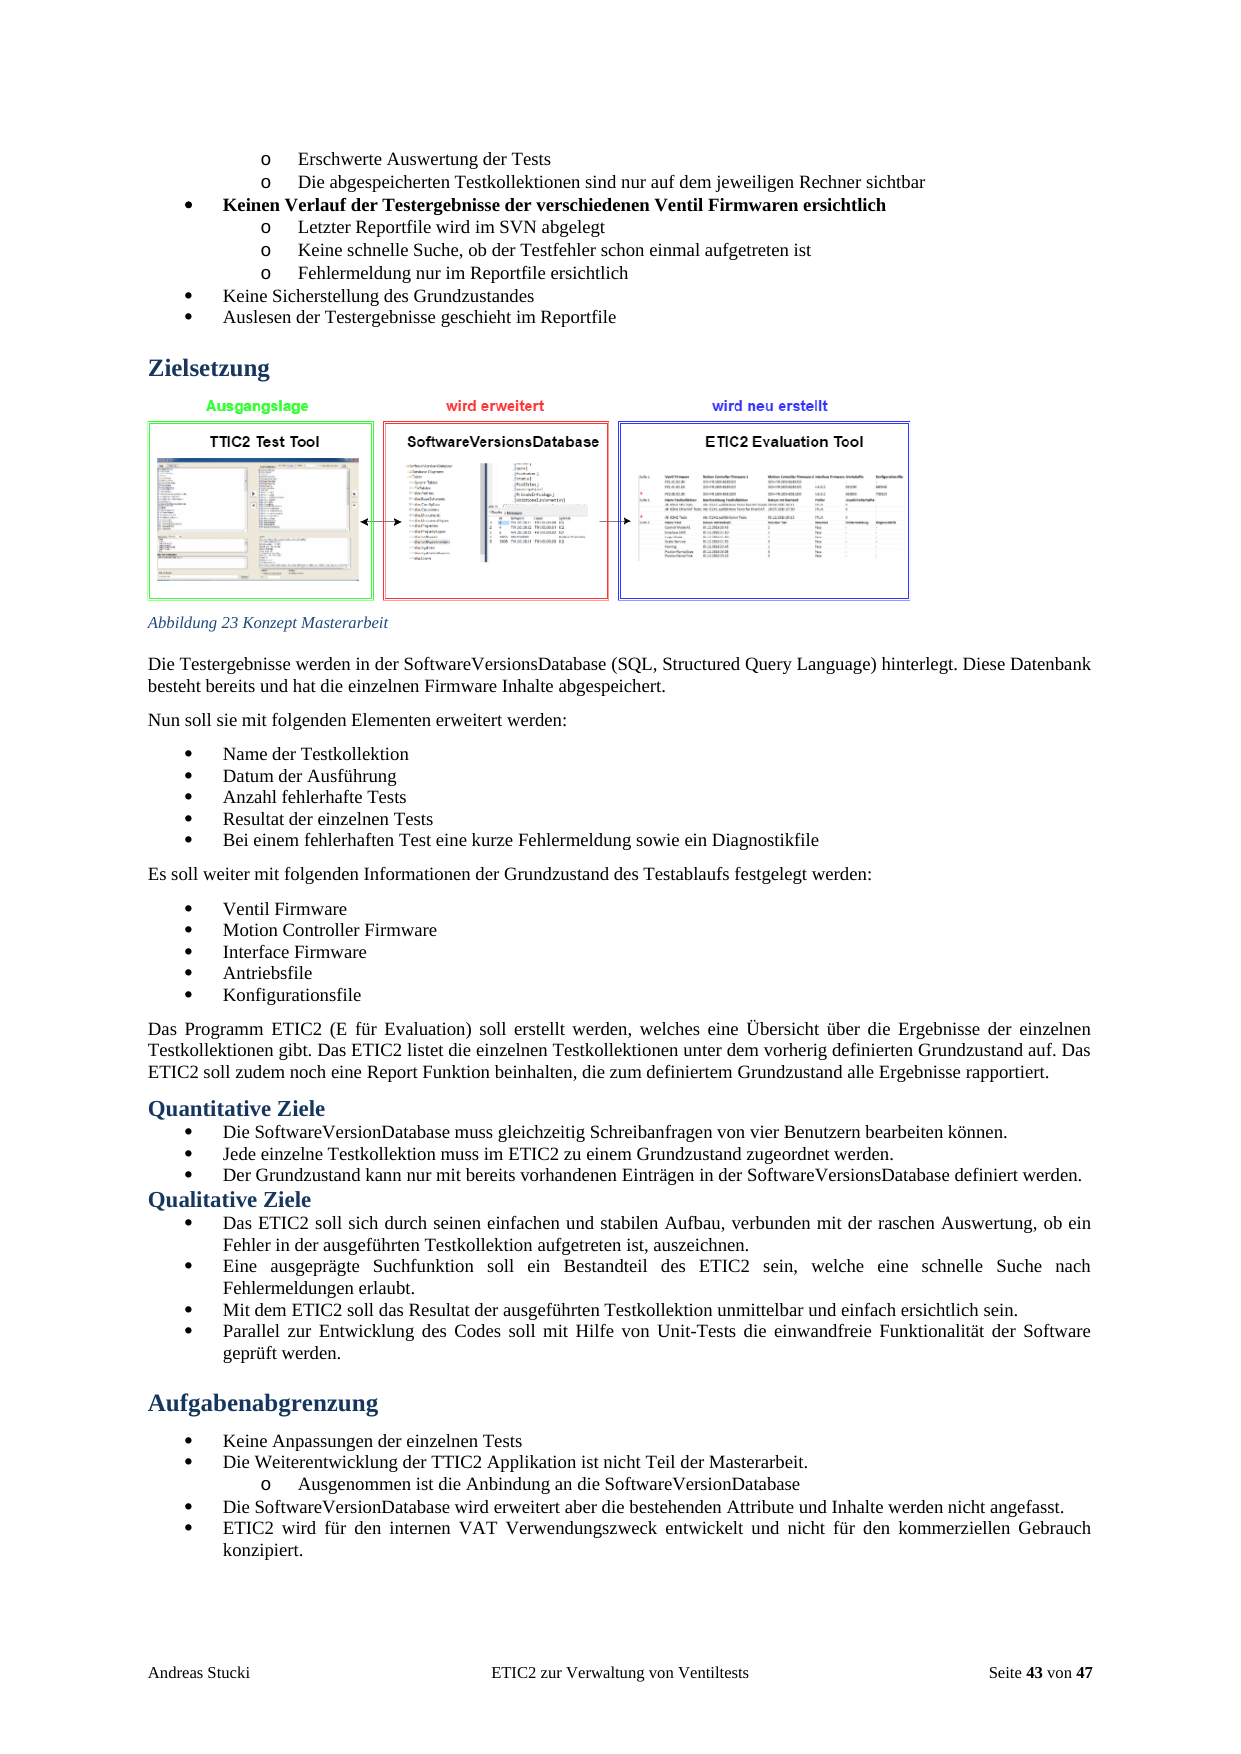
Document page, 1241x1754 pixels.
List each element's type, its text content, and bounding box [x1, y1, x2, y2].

list Antriebsfile [185, 962, 1092, 984]
list Datum der Ausführung [185, 764, 1092, 786]
list Fehlermeldung nur im Reportfile ersichtlich [260, 262, 1092, 285]
list Die Weiterentwicklung der TTIC2 Applikation ist nicht Teil der Masterarbeit. [185, 1451, 1092, 1473]
list Die abgespeicherten Testkollektionen sind nur auf dem jeweiligen Rechner sichtbar [260, 171, 1092, 194]
list Eine ausgeprägte Suchfunktion soll ein Bestandteil des ETIC2 sein, welche eine schnelle Suche nach Fehlermeldungen erlaubt. [185, 1255, 1092, 1298]
list Ventil Firmware [185, 897, 1092, 919]
subtitle Qualitative Ziele [148, 1186, 1092, 1212]
list Interface Firmware [185, 941, 1092, 962]
text Es soll weiter mit folgenden Informationen der Grundzustand des Testablaufs festgelegt werden: [148, 863, 1092, 885]
list Das ETIC2 soll sich durch seinen einfachen und stabilen Aufbau, verbunden mit der raschen Auswertung, ob ein Fehler in der ausgeführten Testkollektion aufgetreten ist, auszeichnen. [185, 1212, 1092, 1255]
list Keine Sicherstellung des Grundzustandes [185, 285, 1092, 306]
list Konfigurationsfile [185, 984, 1092, 1005]
list Keinen Verlauf der Testergebnisse der verschiedenen Ventil Firmwaren ersichtlich [185, 194, 1092, 216]
list Ausgenommen ist die Anbindung an die SoftwareVersionDatabase [260, 1473, 1092, 1496]
list Anzahl fehlerhafte Tests [185, 786, 1092, 808]
text Die Testergebnisse werden in der SoftwareVersionsDatabase (SQL, Structured Query Language) hinterlegt. Diese Datenbank besteht bereits und hat die einzelnen Firmware Inhalte abgespeichert. [148, 653, 1092, 696]
list Parallel zur Entwicklung des Codes soll mit Hilfe von Unit-Tests die einwandfreie Funktionalität der Software geprüft werden. [185, 1320, 1092, 1363]
list Der Grundzustand kann nur mit bereits vorhandenen Einträgen in der SoftwareVersionsDatabase definiert werden. [185, 1164, 1092, 1186]
subtitle Aufgabenabgrenzung [148, 1388, 1092, 1417]
list Keine schnelle Suche, ob der Testfehler schon einmal aufgetreten ist [260, 239, 1092, 262]
list Motion Controller Firmware [185, 919, 1092, 941]
list Name der Testkollektion [185, 743, 1092, 764]
list Resultat der einzelnen Tests [185, 808, 1092, 829]
list ETIC2 wird für den internen VAT Verwendungszweck entwickelt und nicht für den kommerziellen Gebrauch konzipiert. [185, 1517, 1092, 1560]
list Keine Anpassungen der einzelnen Tests [185, 1429, 1092, 1451]
list Erschwerte Auswertung der Tests [260, 148, 1092, 171]
list Die SoftwareVersionDatabase muss gleichzeitig Schreibanfragen von vier Benutzern bearbeiten können. [185, 1121, 1092, 1143]
text Das Programm ETIC2 (E für Evaluation) soll erstellt werden, welches eine Übersicht über die Ergebnisse der einzelnen Testkollektionen gibt. Das ETIC2 listet die einzelnen Testkollektionen unter dem vorherig definierten Grundzustand auf. Das ETIC2 soll zudem noch eine Report Funktion beinhalten, die zum definiertem Grundzustand alle Ergebnisse rapportiert. [148, 1018, 1092, 1082]
text Nun soll sie mit folgenden Elementen erweitert werden: [148, 709, 1092, 731]
subtitle Zielsetzung [148, 353, 1092, 382]
list Die SoftwareVersionDatabase wird erweitert aber die bestehenden Attribute und Inhalte werden nicht angefasst. [185, 1496, 1092, 1517]
list Jede einzelne Testkollektion muss im ETIC2 zu einem Grundzustand zugeordnet werden. [185, 1143, 1092, 1164]
subtitle Quantitative Ziele [148, 1095, 1092, 1121]
list Letzter Reportfile wird im SVN abgelegt [260, 216, 1092, 239]
list Bei einem fehlerhaften Test eine kurze Fehlermeldung sowie ein Diagnostikfile [185, 829, 1092, 851]
list Auslesen der Testergebnisse geschieht im Reportfile [185, 306, 1092, 328]
list Mit dem ETIC2 soll das Resultat der ausgeführten Testkollektion unmittelbar und einfach ersichtlich sein. [185, 1298, 1092, 1320]
